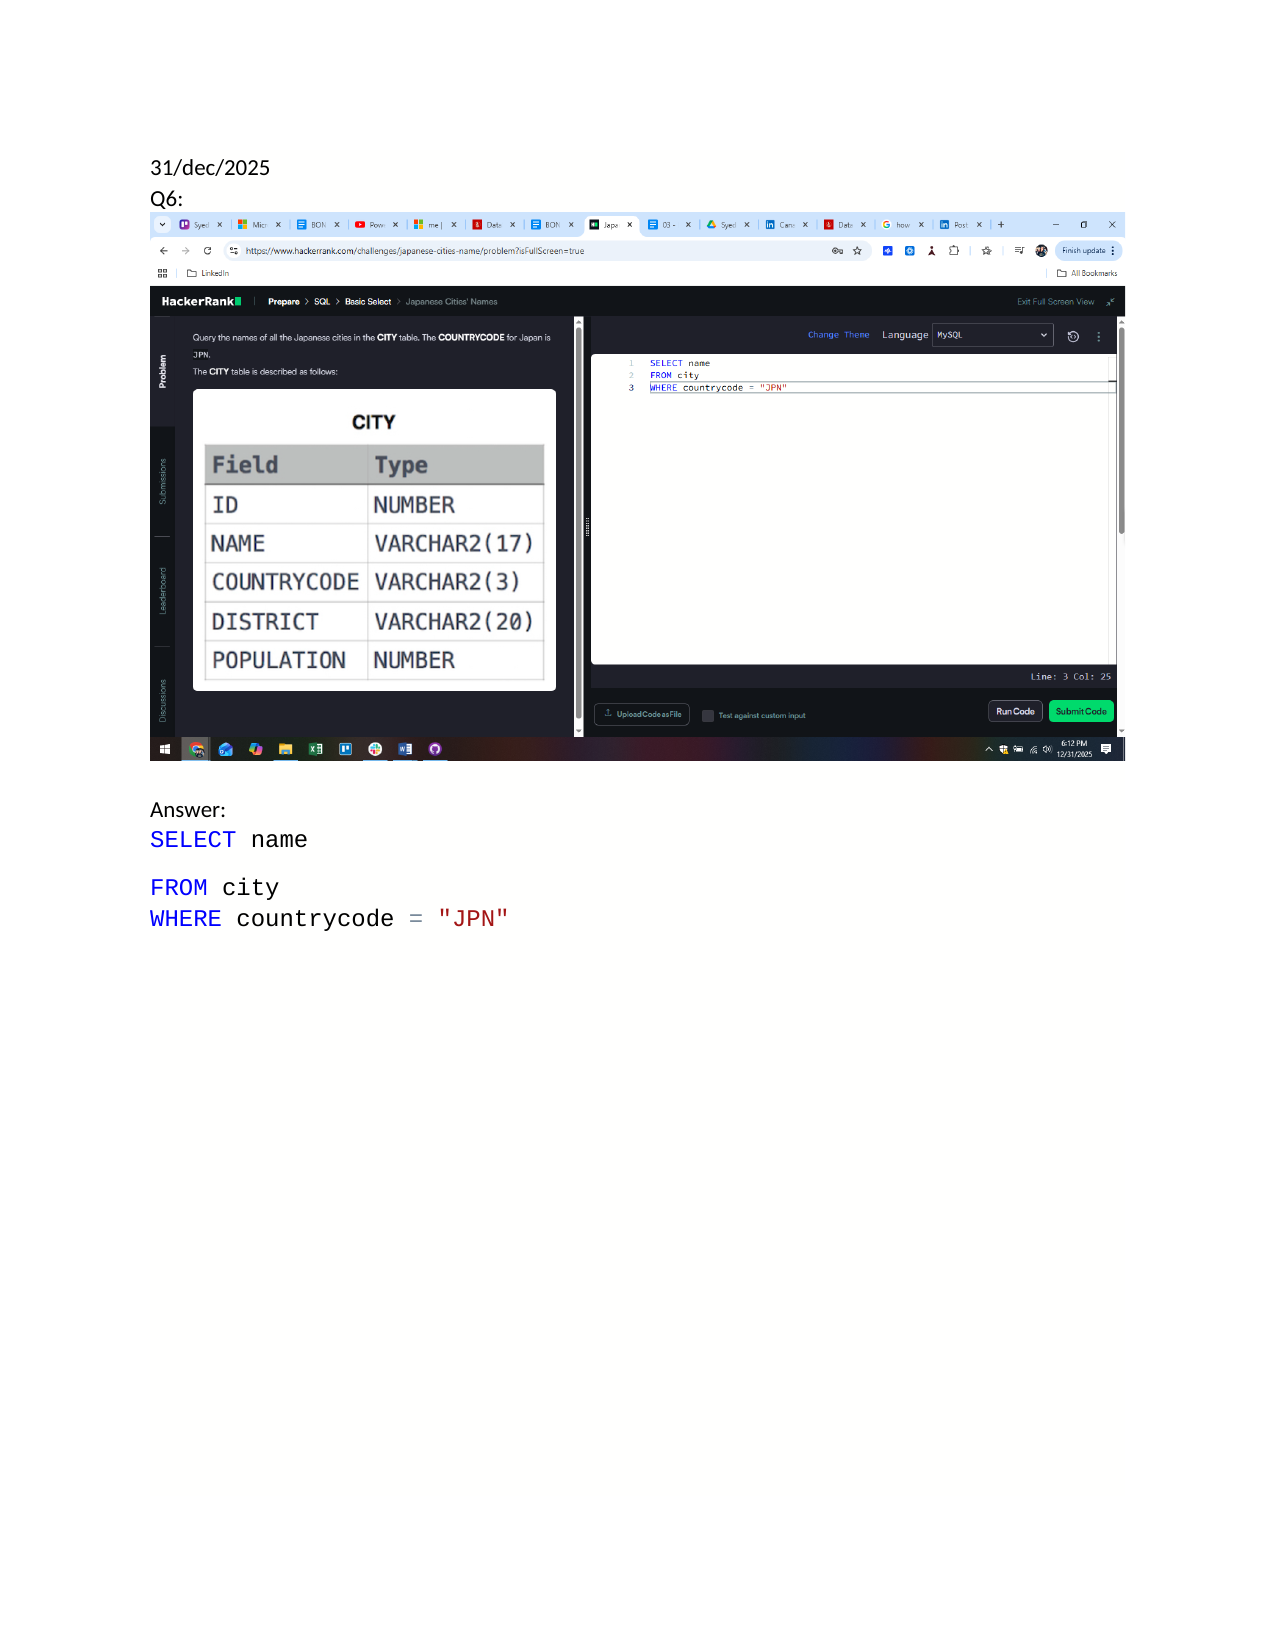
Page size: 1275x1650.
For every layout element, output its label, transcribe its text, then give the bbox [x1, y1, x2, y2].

text 31/dec/2025 Q6: Answer: SELECT name [150, 761, 1125, 855]
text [150, 150, 1125, 212]
text WHERE countrycode = "JPN" [150, 903, 1125, 1496]
picture [150, 212, 1125, 761]
text FROM city [150, 871, 1125, 903]
